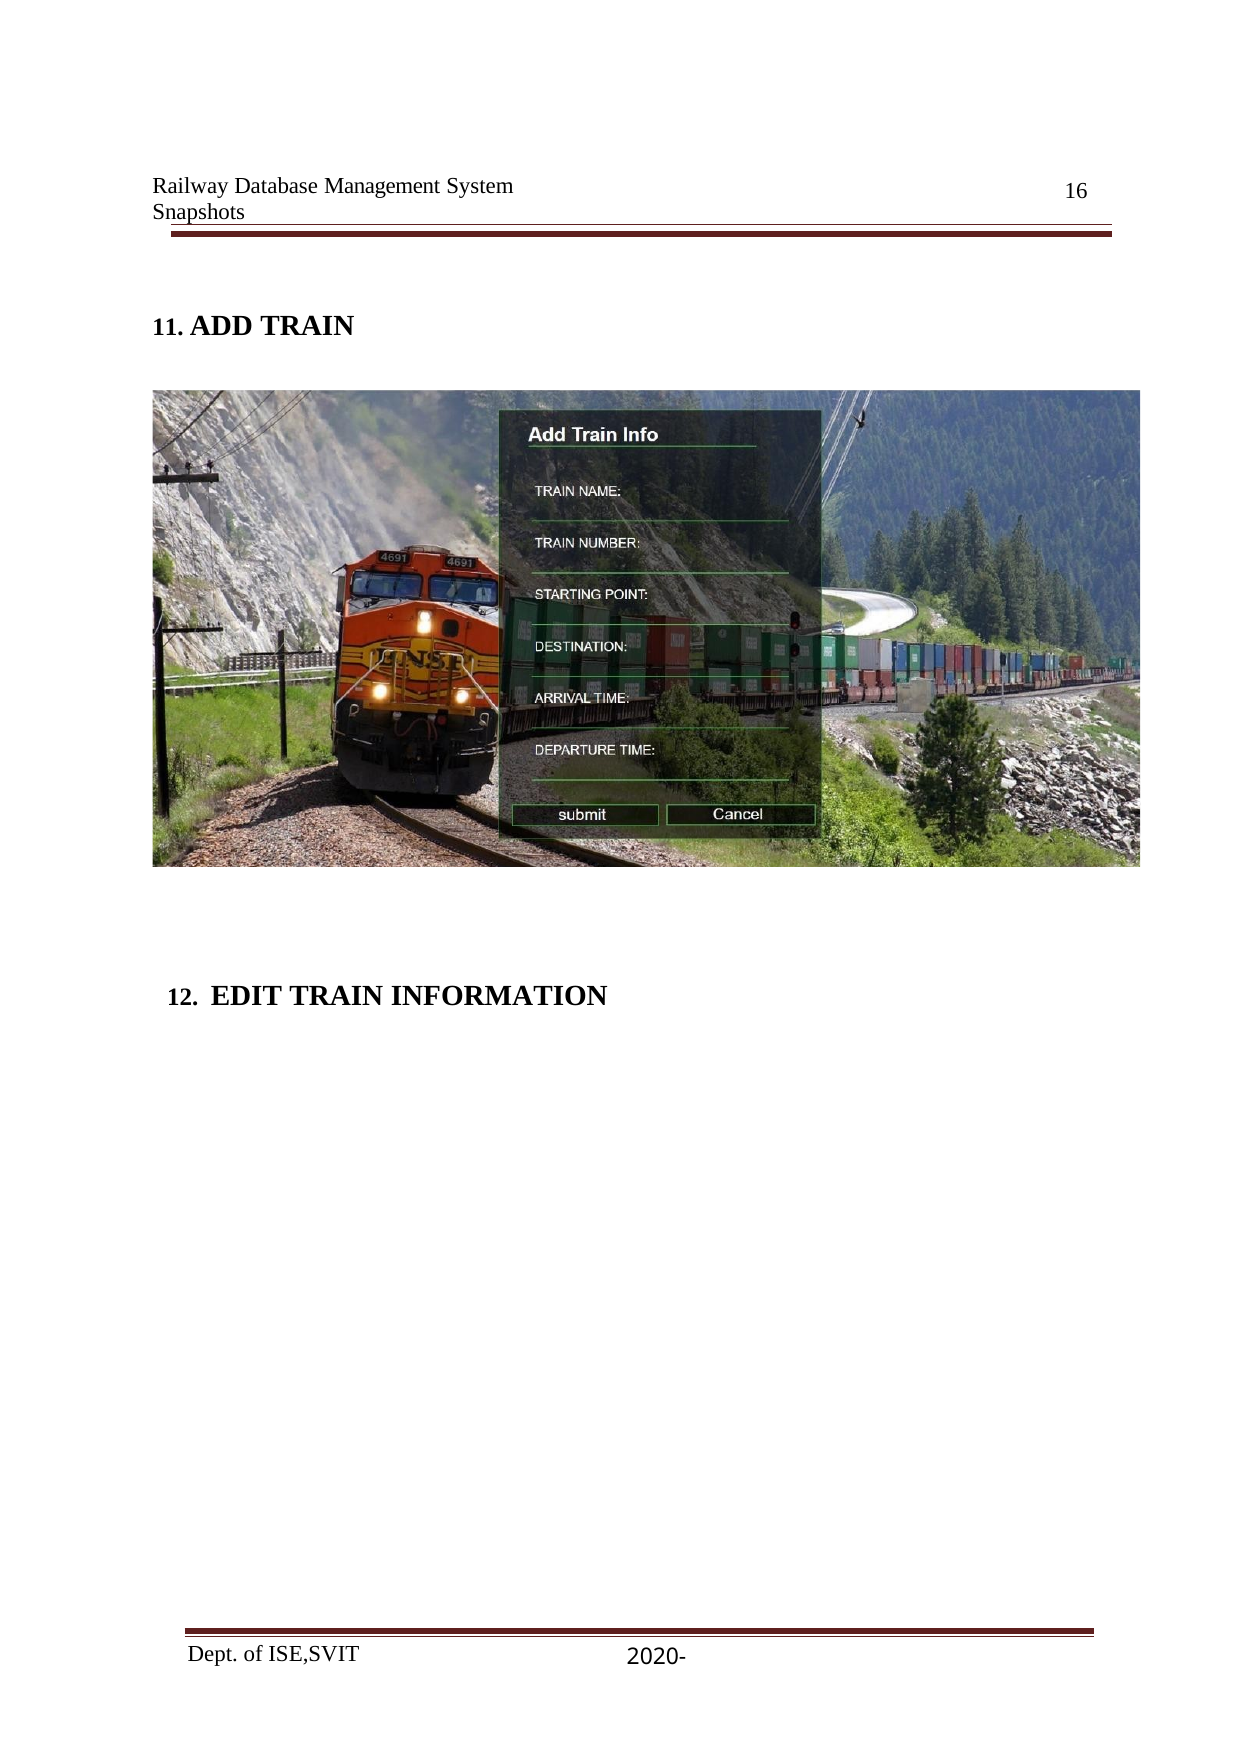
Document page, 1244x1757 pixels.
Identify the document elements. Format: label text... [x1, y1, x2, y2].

text Railway Database Management System Snapshots [152, 172, 1158, 224]
subtitle 12. EDIT TRAIN INFORMATION [167, 978, 1158, 1012]
text 11. ADD TRAIN [152, 308, 1158, 342]
picture [152, 390, 1141, 867]
